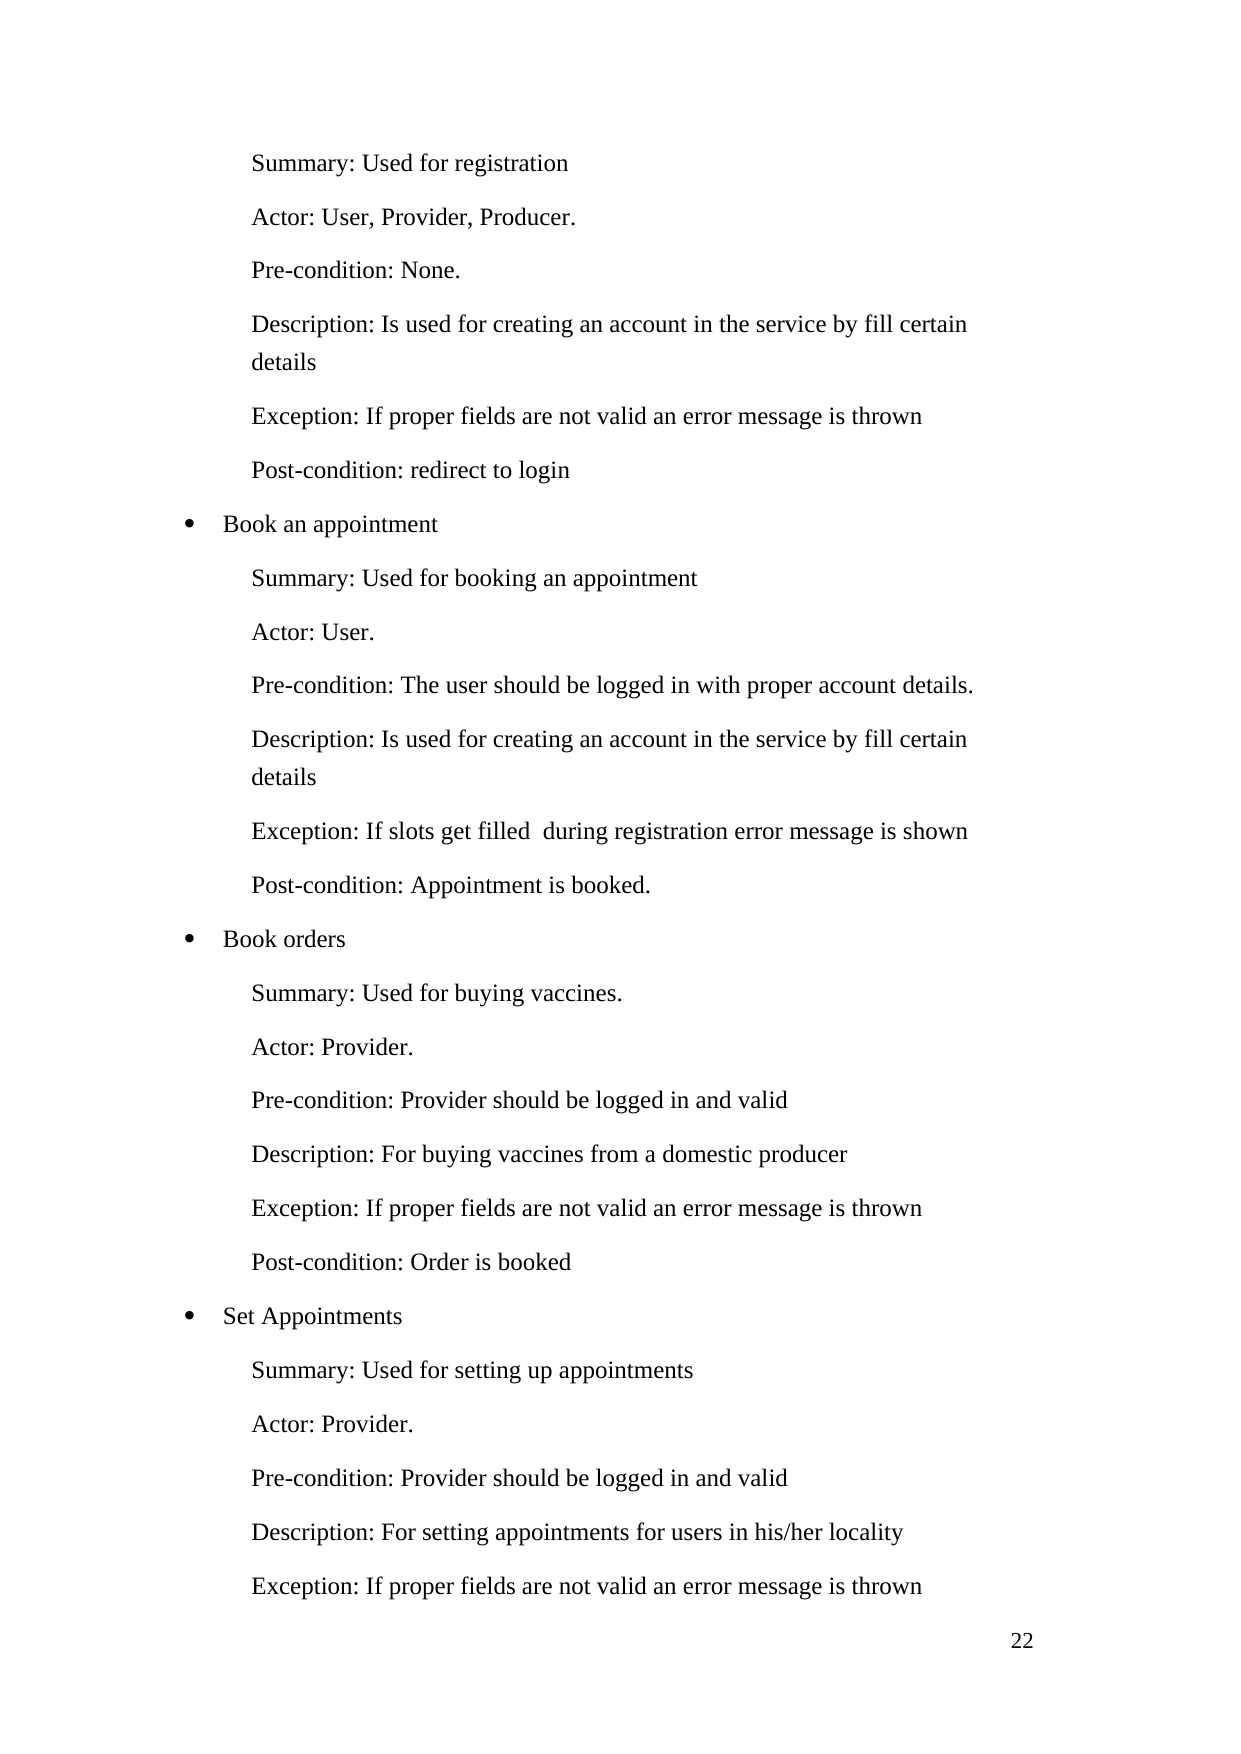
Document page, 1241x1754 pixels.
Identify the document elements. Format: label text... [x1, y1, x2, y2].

text Pre-condition: None. [251, 256, 1033, 284]
text Actor: Provider. [251, 1032, 1033, 1060]
text Actor: Provider. [251, 1409, 1033, 1438]
text Description: For setting appointments for users in his/her locality [251, 1517, 1033, 1546]
text Post-condition: Appointment is booked. [251, 870, 1033, 898]
text Pre-condition: The user should be logged in with proper account details. [251, 671, 1033, 699]
text Exception: If proper fields are not valid an error message is thrown [251, 401, 1033, 429]
text Exception: If proper fields are not valid an error message is thrown [251, 1571, 1033, 1600]
text Exception: If proper fields are not valid an error message is thrown [251, 1193, 1033, 1222]
text Exception: If slots get filled during registration error message is shown [251, 816, 1033, 844]
text Summary: Used for booking an appointment [251, 563, 1033, 591]
text Actor: User. [251, 617, 1033, 645]
text Summary: Used for setting up appointments [251, 1355, 1033, 1384]
list Set Appointments [185, 1301, 1033, 1330]
list Book an appointment [185, 509, 1033, 537]
text Pre-condition: Provider should be logged in and valid [251, 1463, 1033, 1492]
text Description: Is used for creating an account in the service by fill certain details [251, 724, 1033, 791]
text Description: Is used for creating an account in the service by fill certain details [251, 309, 1033, 376]
text Post-condition: Order is booked [251, 1247, 1033, 1276]
list Book orders [185, 924, 1033, 952]
text Summary: Used for registration [251, 148, 1033, 176]
text Pre-condition: Provider should be logged in and valid [251, 1086, 1033, 1114]
text Post-condition: redirect to login [251, 455, 1033, 483]
text Summary: Used for buying vaccines. [251, 978, 1033, 1006]
text Description: For buying vaccines from a domestic producer [251, 1139, 1033, 1168]
text Actor: User, Provider, Producer. [251, 202, 1033, 230]
